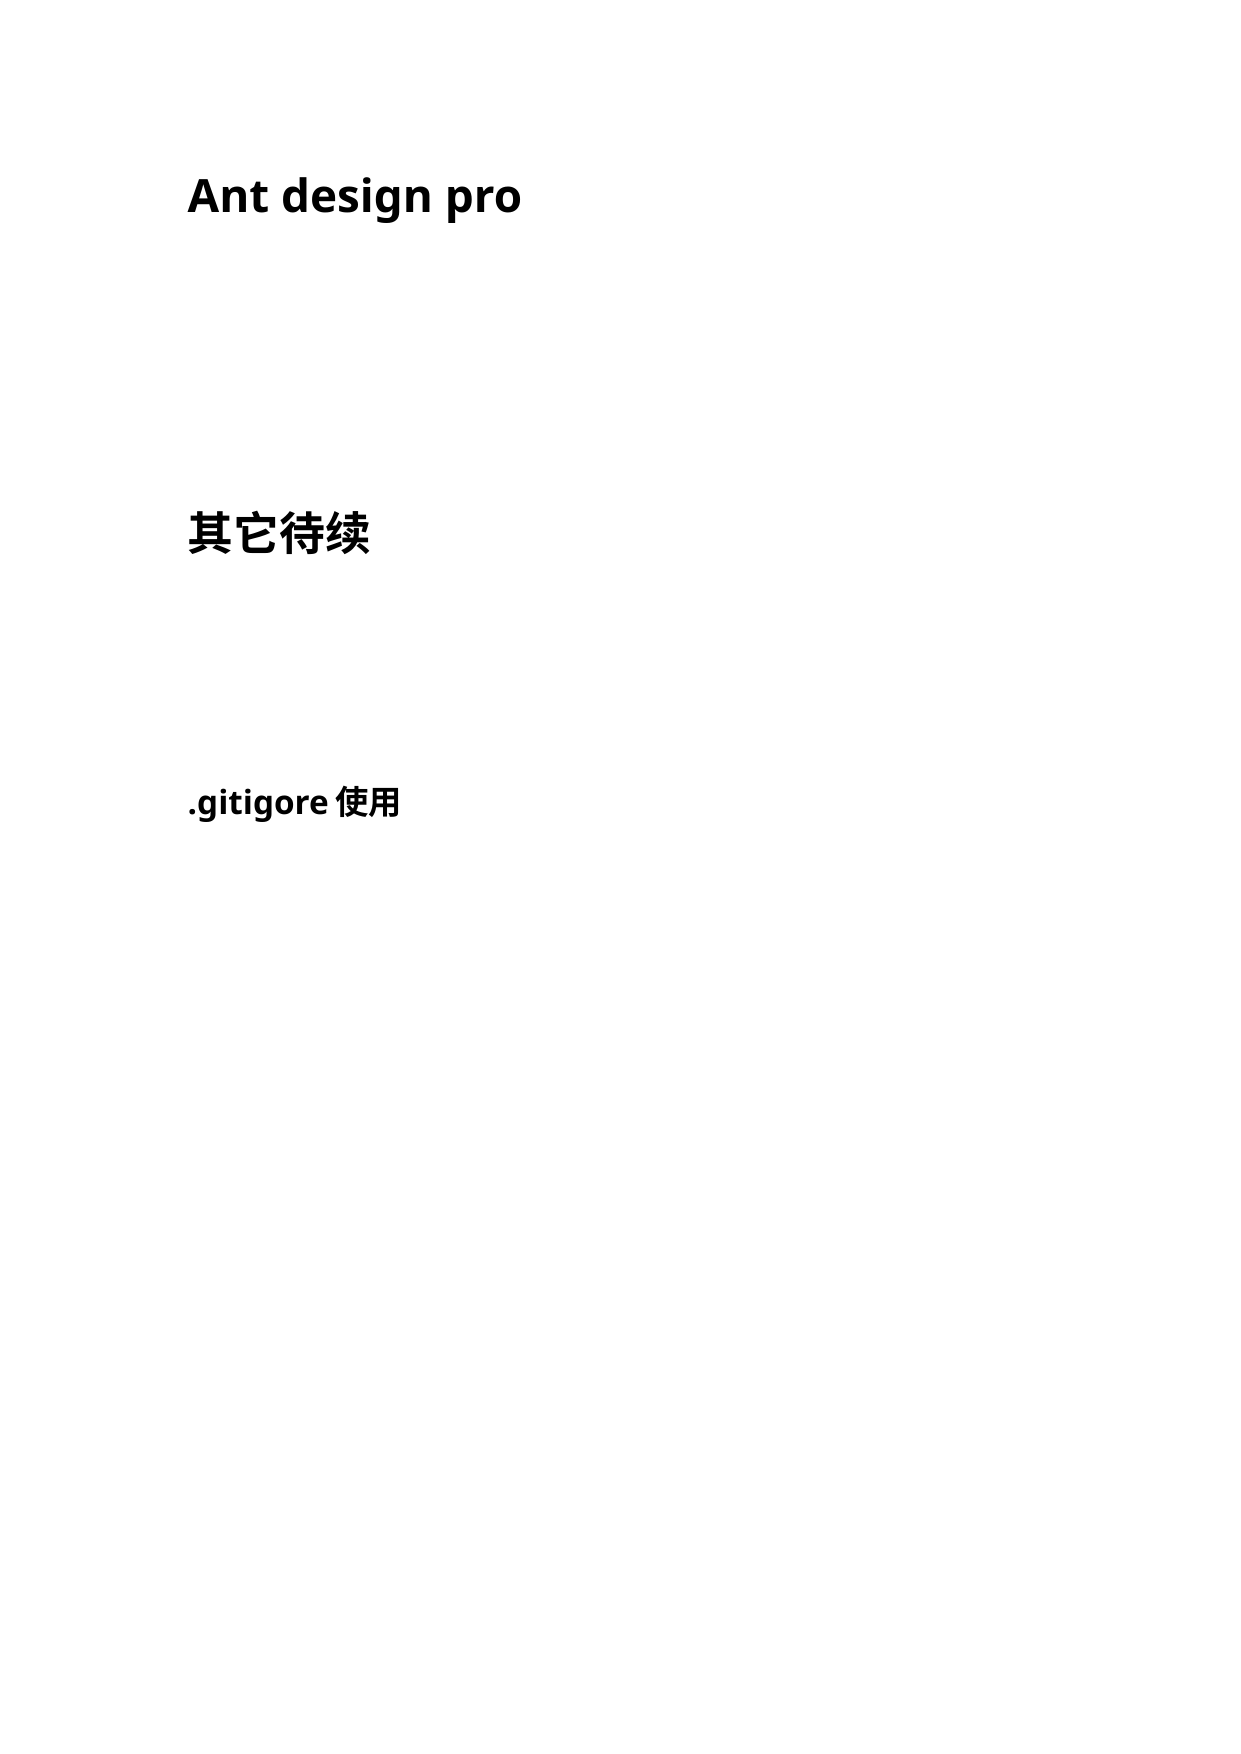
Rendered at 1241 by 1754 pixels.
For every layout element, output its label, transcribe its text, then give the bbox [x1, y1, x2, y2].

subtitle .gitigore使用 [187, 767, 1053, 832]
subtitle Ant design pro [187, 162, 1053, 227]
subtitle 其它待续 [187, 482, 1053, 580]
